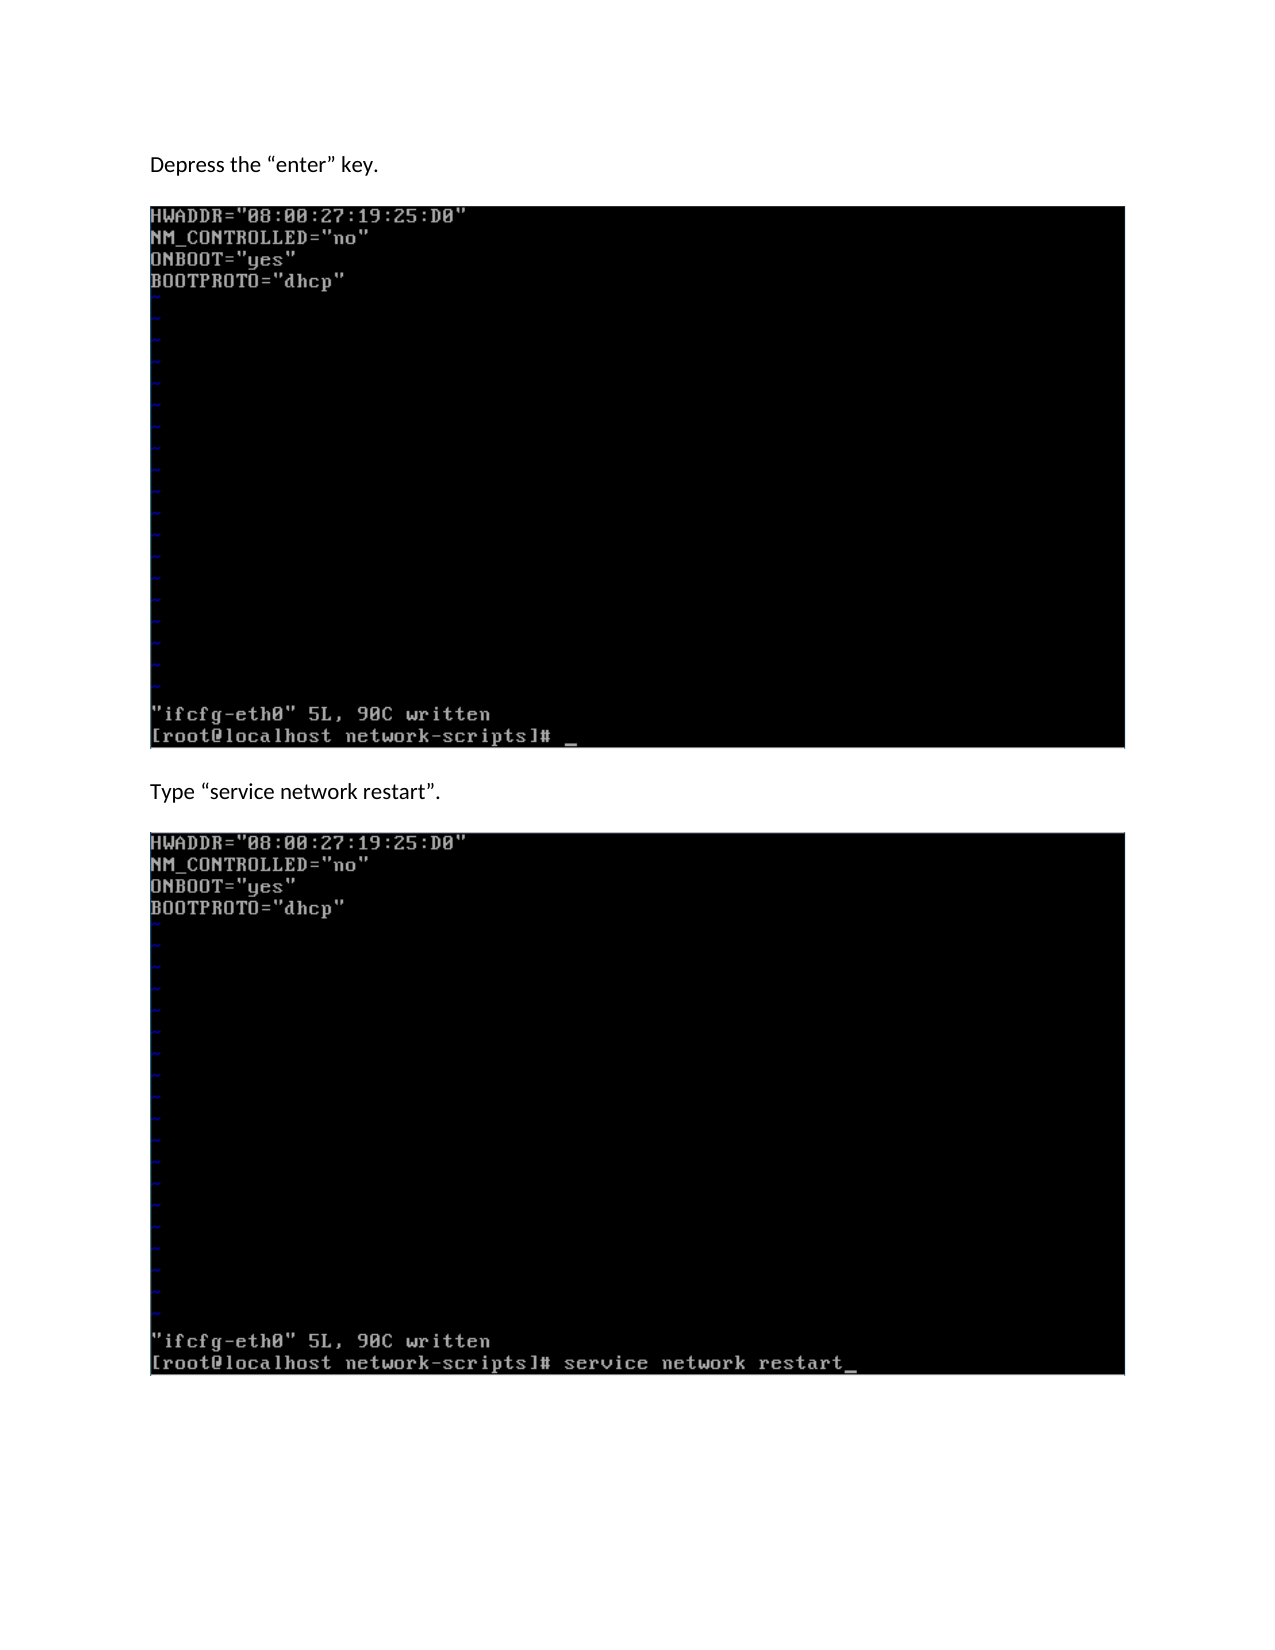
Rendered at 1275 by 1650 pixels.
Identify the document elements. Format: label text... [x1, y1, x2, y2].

picture [150, 206, 1125, 749]
text Depress the “enter” key. [150, 150, 1125, 178]
picture [150, 832, 1125, 1376]
text Type “service network restart”. [150, 777, 1125, 805]
